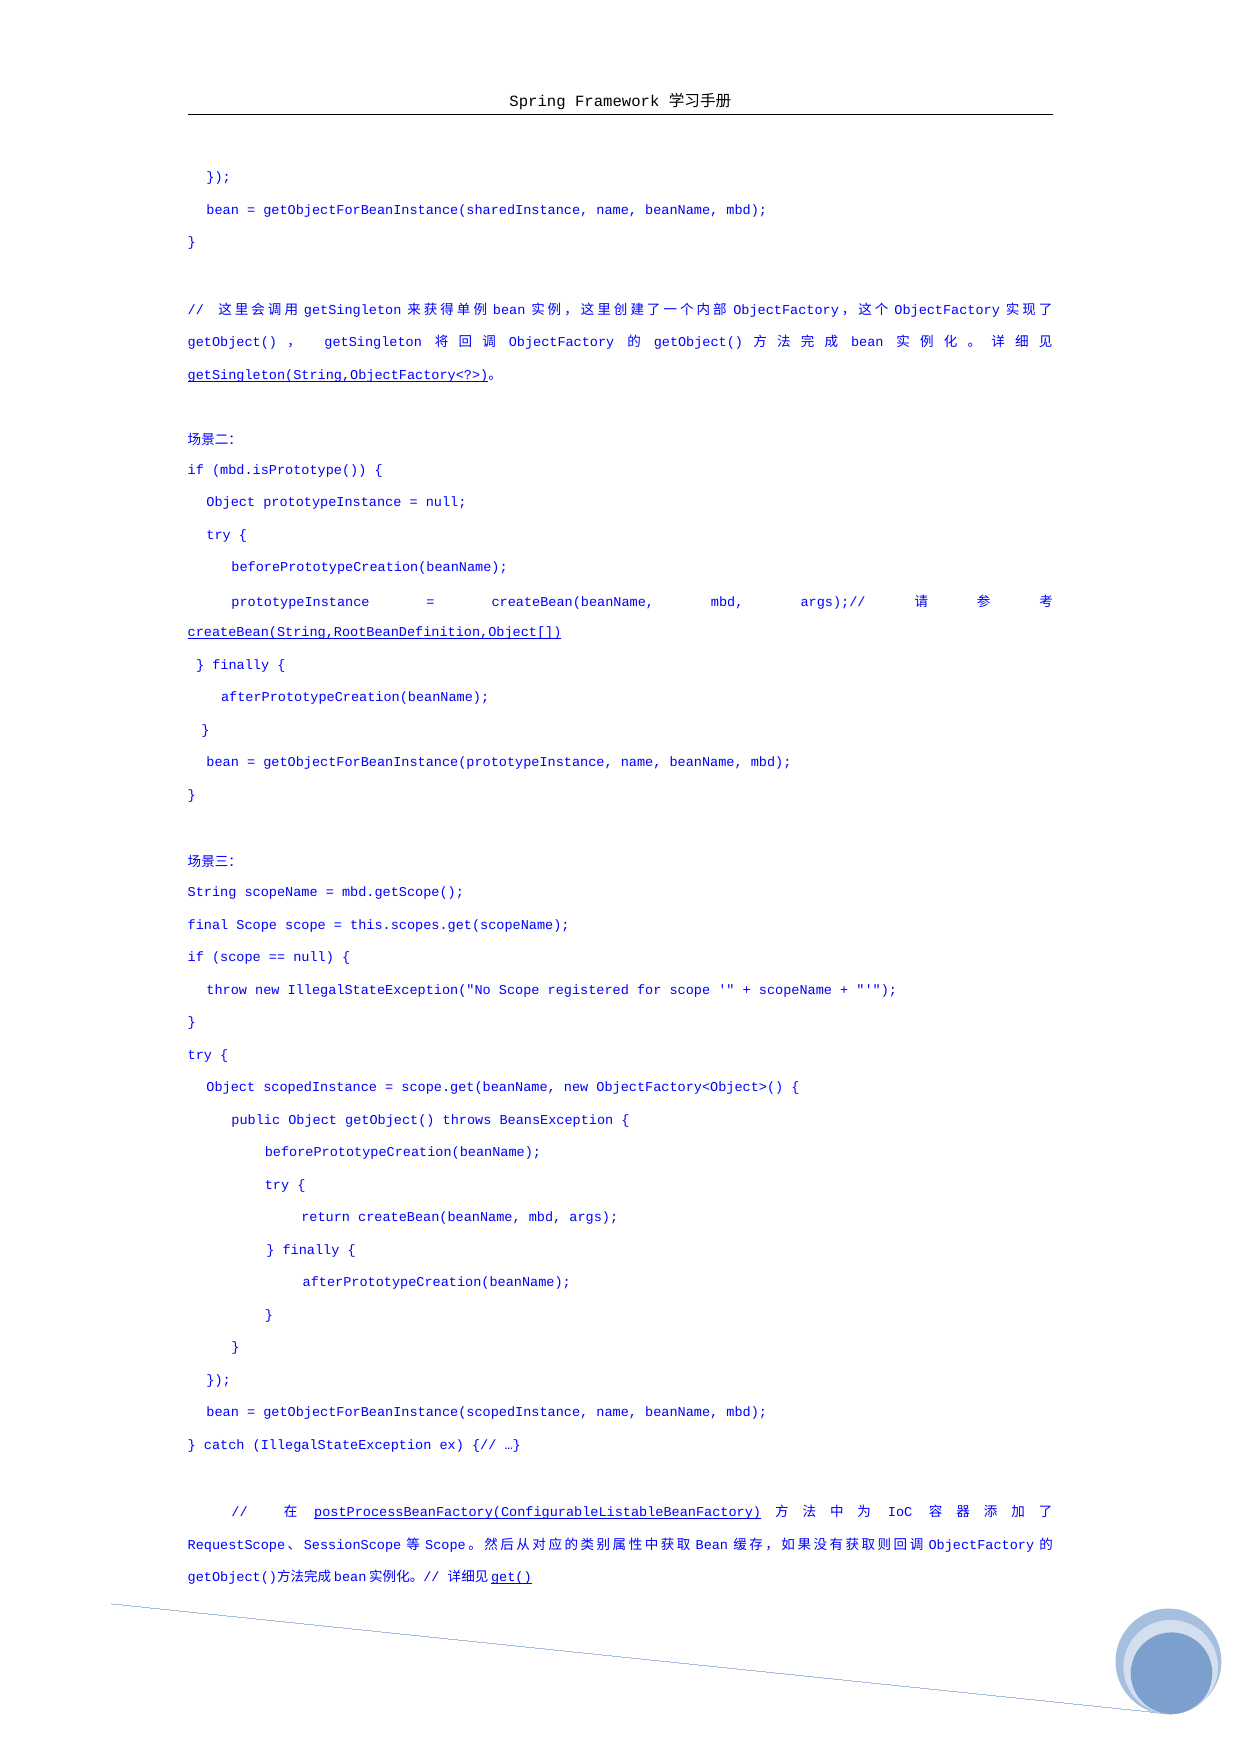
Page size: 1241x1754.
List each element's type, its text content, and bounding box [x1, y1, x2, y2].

text afterPrototypeCreation(beanName); [269, 1267, 1053, 1299]
text prototypeInstance = createBean(beanName, mbd, args);//请参考createBean(String,RootBeanDefinition,Object[]) [187, 584, 1053, 649]
text Object scopedInstance = scope.get(beanName, new ObjectFactory<Object>() { [187, 1072, 1053, 1104]
text try { [187, 1039, 1053, 1072]
text bean = getObjectForBeanInstance(scopedInstance, name, beanName, mbd); [206, 1397, 1053, 1429]
text } [239, 1299, 1053, 1332]
text }); [206, 162, 1053, 194]
text throw new IllegalStateException("No Scope registered for scope '" + scopeName + "'"); [187, 974, 1053, 1007]
text beforePrototypeCreation(beanName); [187, 552, 1053, 584]
text } [187, 714, 1053, 747]
text final Scope scope = this.scopes.get(scopeName); [187, 909, 1053, 942]
text 场景三： [187, 844, 1053, 877]
text 场景二： [187, 422, 1053, 454]
text bean = getObjectForBeanInstance(prototypeInstance, name, beanName, mbd); [206, 747, 1053, 779]
text try { [239, 1169, 1053, 1202]
text if (scope == null) { [187, 942, 1053, 974]
text } [206, 1332, 1053, 1364]
text } finally { [232, 1234, 1053, 1267]
text } [187, 779, 1053, 812]
text bean = getObjectForBeanInstance(sharedInstance, name, beanName, mbd); [206, 194, 1053, 227]
text } finally { [187, 649, 1053, 682]
text try { [187, 519, 1053, 552]
text Object prototypeInstance = null; [187, 487, 1053, 519]
text return createBean(beanName, mbd, args); [276, 1202, 1053, 1234]
text public Object getObject() throws BeansException { [206, 1104, 1053, 1137]
text String scopeName = mbd.getScope(); [187, 877, 1053, 909]
text } [187, 227, 1053, 259]
text beforePrototypeCreation(beanName); [239, 1137, 1053, 1169]
text } catch (IllegalStateException ex) {// …} [187, 1429, 1053, 1462]
text } [187, 1007, 1053, 1039]
text }); [206, 1364, 1053, 1397]
text afterPrototypeCreation(beanName); [187, 682, 1053, 714]
text // 在postProcessBeanFactory(ConfigurableListableBeanFactory)方法中为IoC容器添加了RequestScope、SessionScope等Scope。然后从对应的类别属性中获取Bean缓存，如果没有获取则回调ObjectFactory的getObject()方法完成bean实例化。// 详细见get() [187, 1494, 1053, 1592]
text // 这里会调用getSingleton来获得单例bean实例，这里创建了一个内部ObjectFactory，这个ObjectFactory实现了getObject()， getSingleton将回调ObjectFactory的getObject()方法完成bean实例化。详细见getSingleton(String,ObjectFactory<?>)。 [187, 292, 1053, 389]
text if (mbd.isPrototype()) { [187, 454, 1053, 487]
